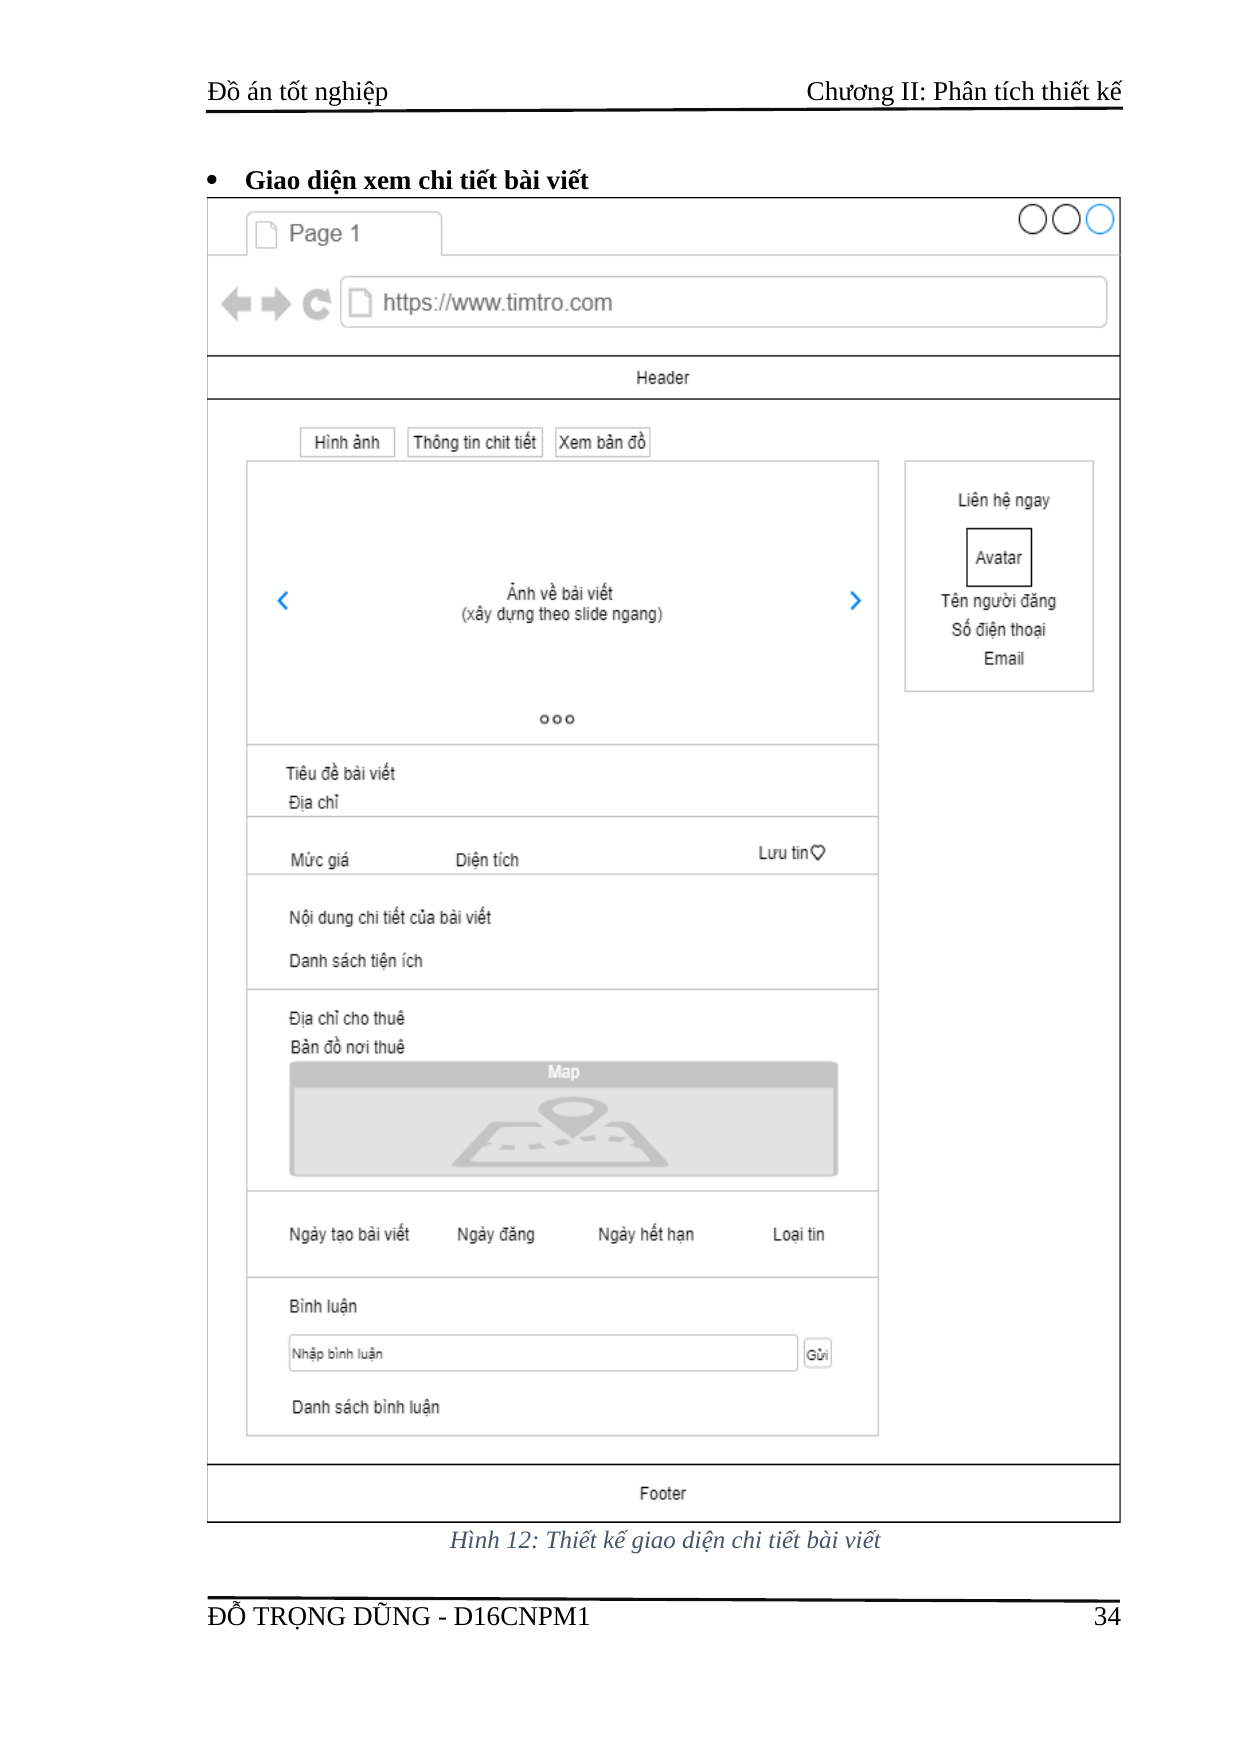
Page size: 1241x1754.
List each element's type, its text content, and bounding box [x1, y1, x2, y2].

picture [207, 197, 1121, 1523]
text Hình 12: Thiết kế giao diện chi tiết bài viết [207, 1525, 1123, 1554]
list Giao diện xem chi tiết bài viết [207, 164, 1123, 195]
